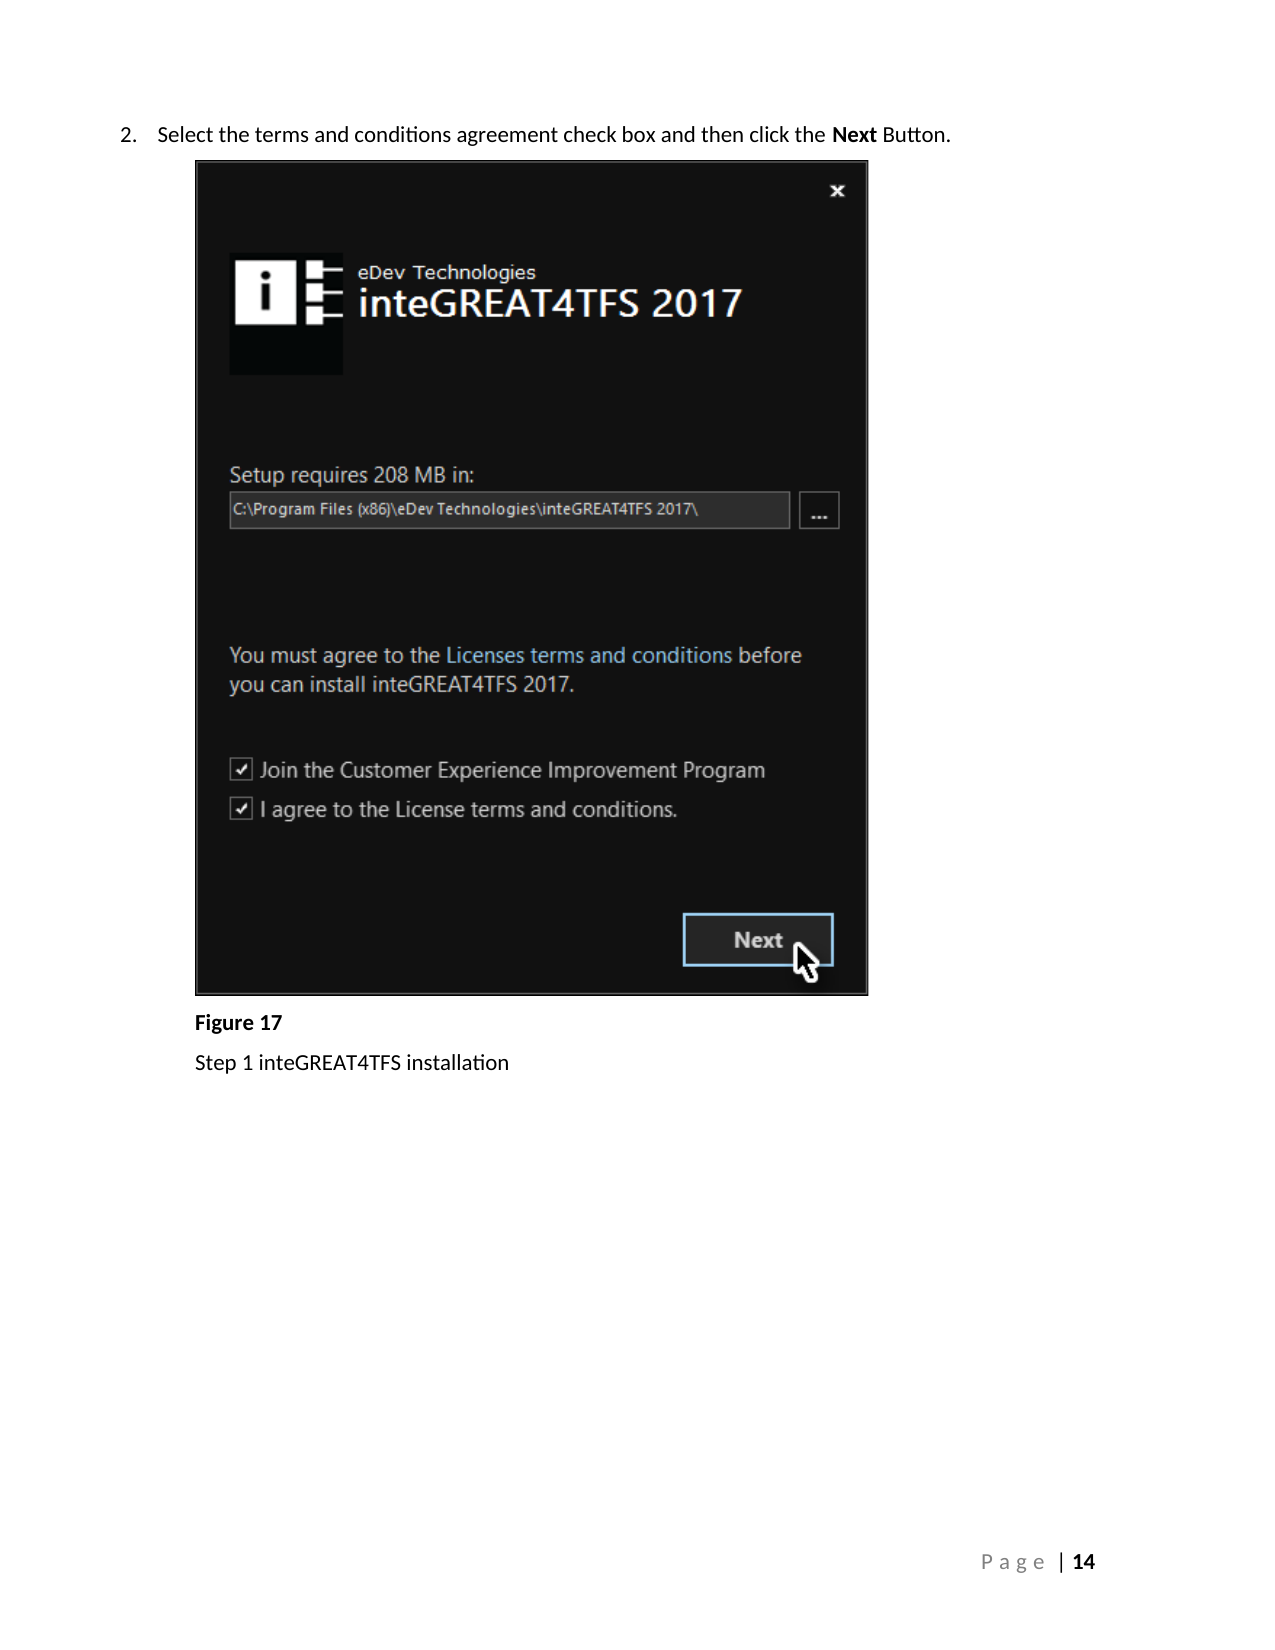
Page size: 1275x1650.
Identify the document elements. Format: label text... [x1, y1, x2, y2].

picture [195, 160, 869, 996]
list Select the terms and conditions agreement check box and then click the Next Button. [120, 120, 1125, 148]
text Step 1 inteGREAT4TFS installation [195, 1048, 1125, 1076]
text Figure 17 [195, 1008, 1125, 1036]
